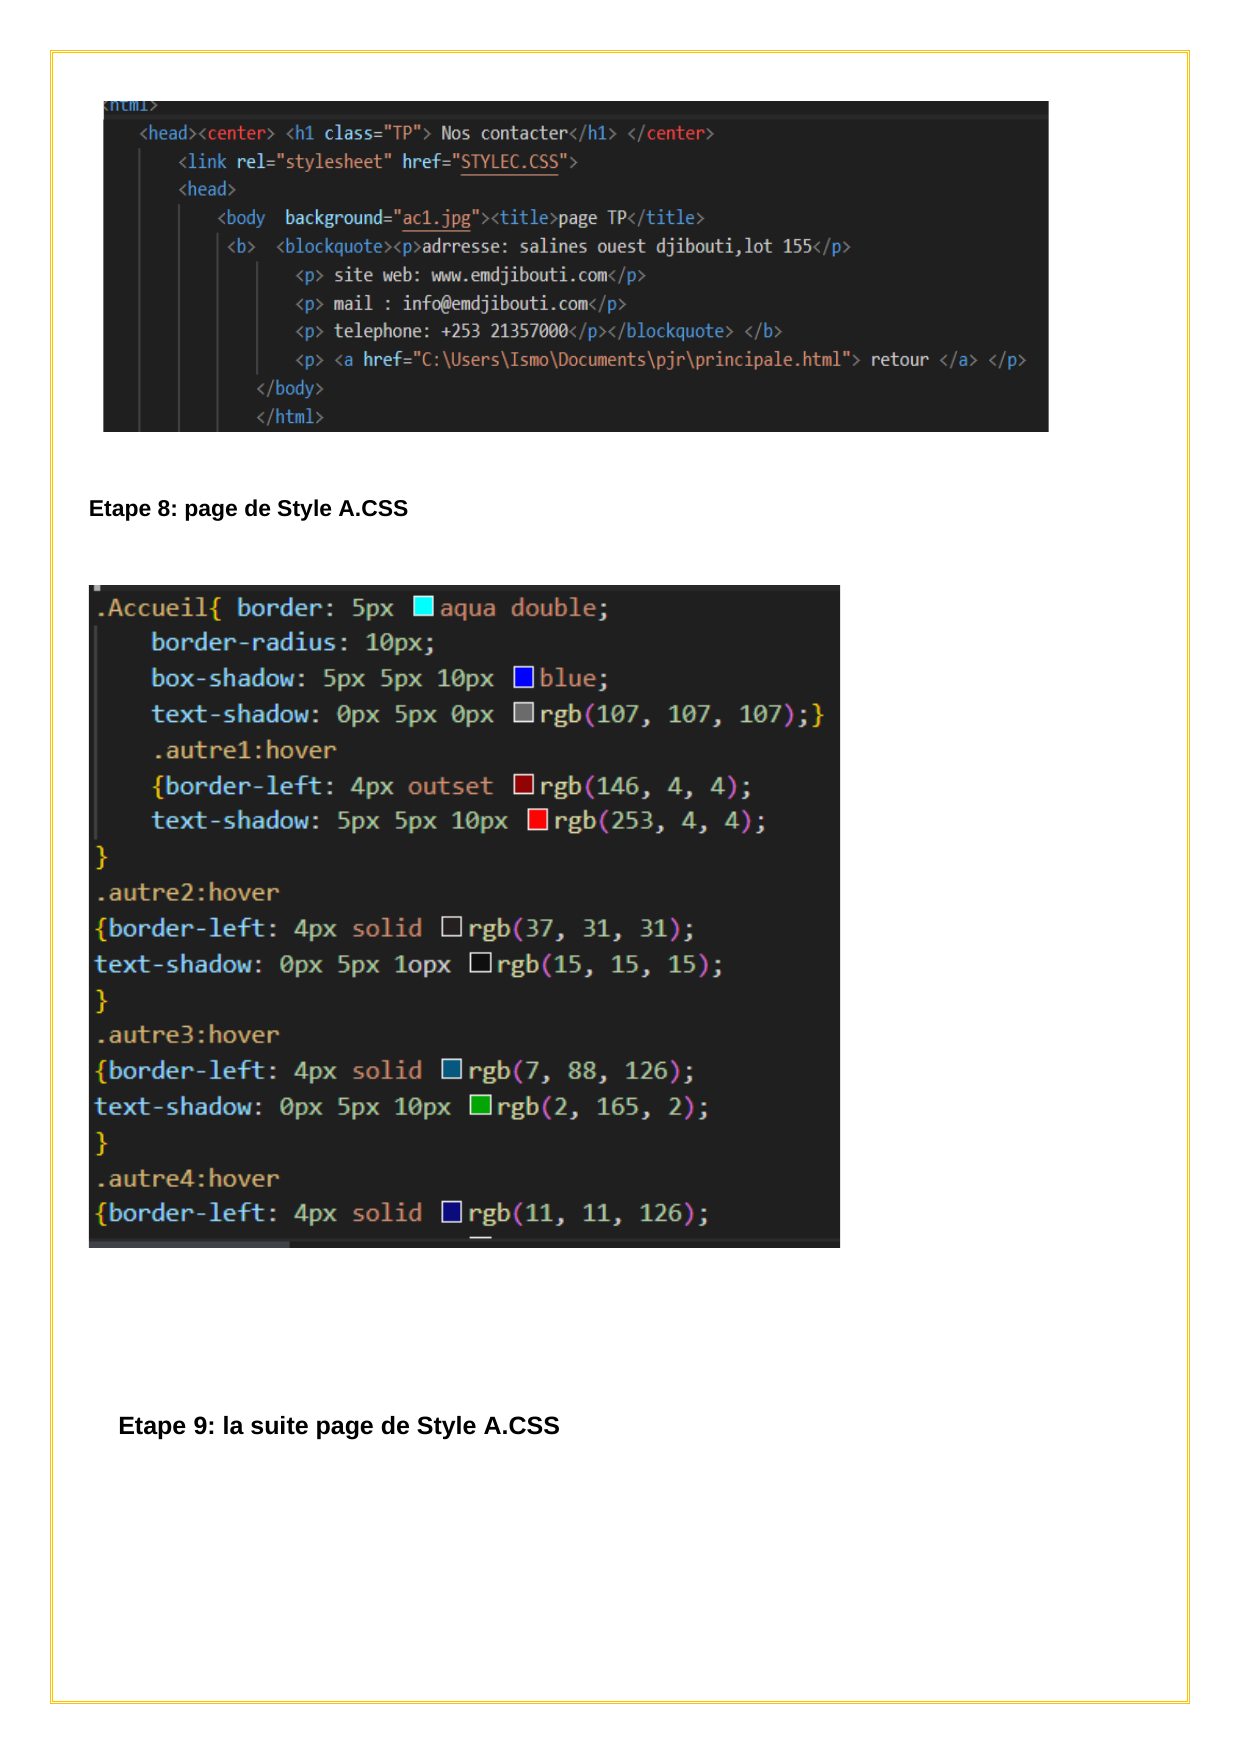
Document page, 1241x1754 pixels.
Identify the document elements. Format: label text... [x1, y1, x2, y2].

text Etape 8: page de Style A.CSS [89, 495, 1092, 521]
picture [88, 585, 841, 1248]
picture [103, 101, 1049, 432]
text Etape 9: la suite page de Style A.CSS [118, 1411, 1092, 1439]
